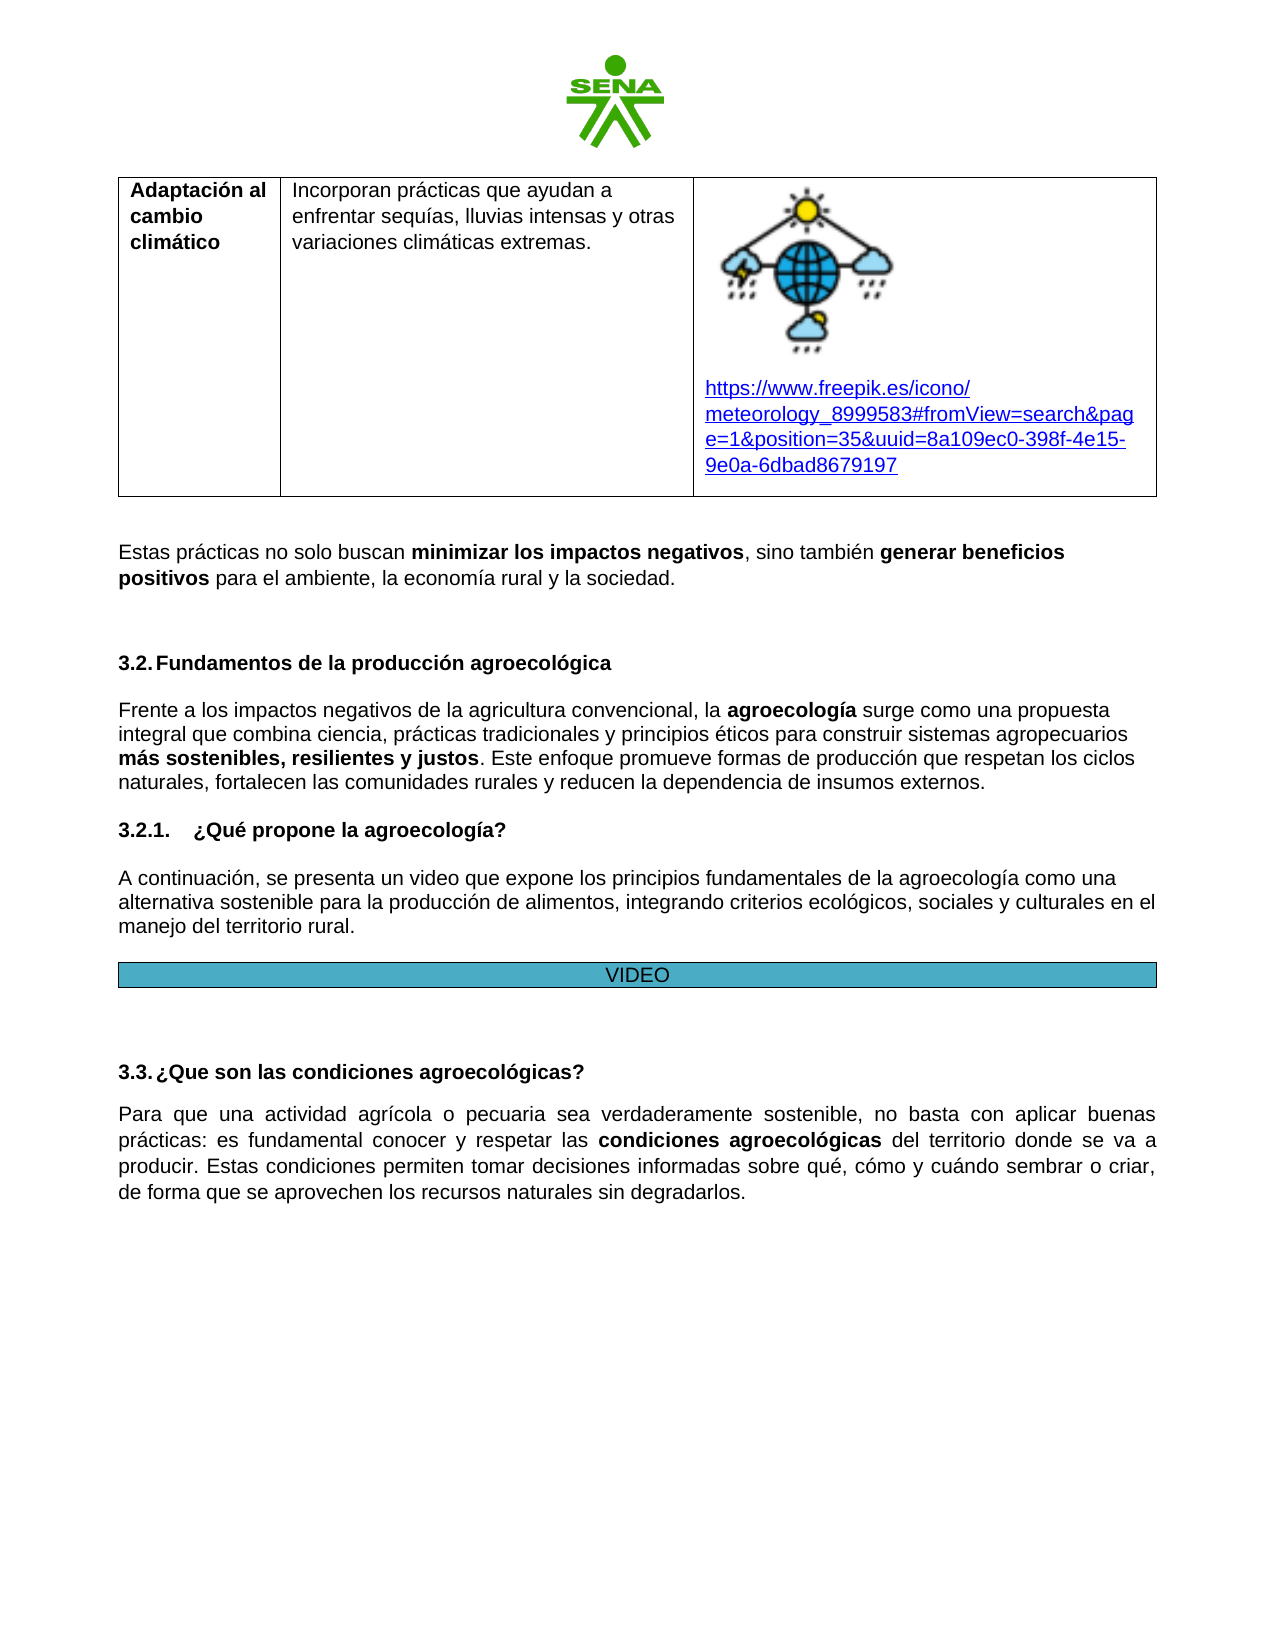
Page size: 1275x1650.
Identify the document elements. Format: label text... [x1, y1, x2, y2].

list ¿Que son las condiciones agroecológicas? [118, 1060, 1157, 1084]
text Estas prácticas no solo buscan minimizar los impactos negativos, sino también generar beneficios positivos para el ambiente, la economía rural y la sociedad. [118, 539, 1157, 589]
list Fundamentos de la producción agroecológica [118, 650, 1157, 674]
table_cell Adaptación al cambio climático [119, 178, 280, 496]
text Frente a los impactos negativos de la agricultura convencional, la agroecología surge como una propuesta integral que combina ciencia, prácticas tradicionales y principios éticos para construir sistemas agropecuarios más sostenibles, resilientes y justos. Este enfoque promueve formas de producción que respetan los ciclos naturales, fortalecen las comunidades rurales y reducen la dependencia de insumos externos. [118, 698, 1157, 794]
text Para que una actividad agrícola o pecuaria sea verdaderamente sostenible, no basta con aplicar buenas prácticas: es fundamental conocer y respetar las condiciones agroecológicas del territorio donde se va a producir. Estas condiciones permiten tomar decisiones informadas sobre qué, cómo y cuándo sembrar o criar, de forma que se aprovechen los recursos naturales sin degradarlos. [118, 1102, 1157, 1204]
table_cell Incorporan prácticas que ayudan a enfrentar sequías, lluvias intensas y otras variaciones climáticas extremas. [281, 178, 693, 496]
table_cell https://www.freepik.es/icono/meteorology_8999583#fromView=search&page=1&position=35&uuid=8a109ec0-398f-4e15-9e0a-6dbad8679197 [694, 178, 1156, 496]
text A continuación, se presenta un video que expone los principios fundamentales de la agroecología como una alternativa sostenible para la producción de alimentos, integrando criterios ecológicos, sociales y culturales en el manejo del territorio rural. [118, 866, 1157, 938]
table_header VIDEO [119, 963, 1156, 987]
list ¿Qué propone la agroecología? [118, 818, 1157, 842]
picture [566, 55, 664, 148]
picture [705, 178, 908, 357]
